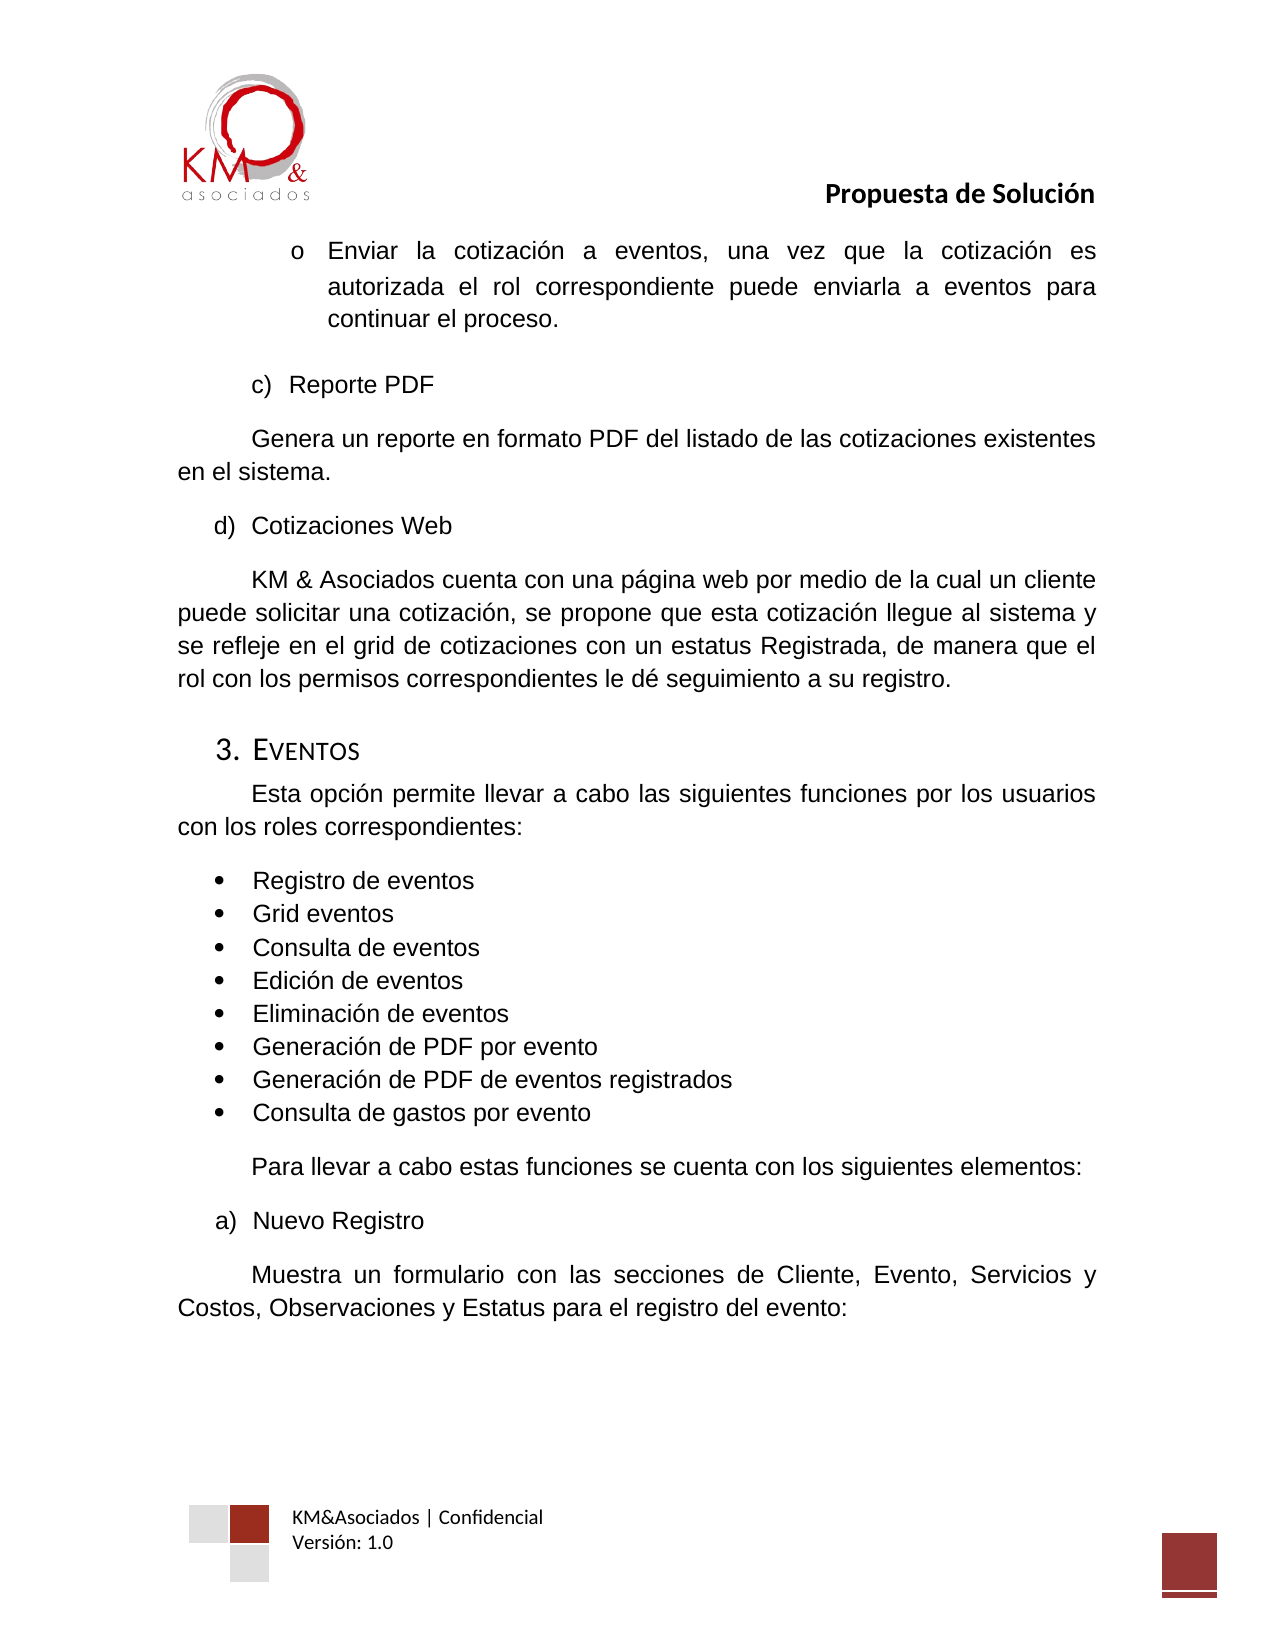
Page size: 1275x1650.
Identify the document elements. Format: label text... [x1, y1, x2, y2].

list Eliminación de eventos [215, 999, 1098, 1028]
text Para llevar a cabo estas funciones se cuenta con los siguientes elementos: [177, 1152, 1098, 1181]
picture [178, 70, 312, 204]
list Generación de PDF por evento [215, 1032, 1098, 1061]
list Cotizaciones Web [213, 511, 1098, 540]
list Generación de PDF de eventos registrados [215, 1065, 1098, 1094]
list Registro de eventos [215, 866, 1098, 895]
list Nuevo Registro [215, 1206, 1098, 1235]
list Grid eventos [215, 899, 1098, 928]
list Consulta de eventos [215, 932, 1098, 961]
list Enviar la cotización a eventos, una vez que la cotización es autorizada el rol correspondiente puede enviarla a eventos para continuar el proceso. [290, 236, 1098, 333]
text Esta opción permite llevar a cabo las siguientes funciones por los usuarios con los roles correspondientes: [177, 779, 1098, 841]
text KM & Asociados cuenta con una página web por medio de la cual un cliente puede solicitar una cotización, se propone que esta cotización llegue al sistema y se refleje en el grid de cotizaciones con un estatus Registrada, de manera que el rol con los permisos correspondientes le dé seguimiento a su registro. [177, 565, 1098, 693]
subtitle Eventos [215, 728, 1098, 769]
list Reporte PDF [251, 371, 1098, 399]
text Genera un reporte en formato PDF del listado de las cotizaciones existentes en el sistema. [177, 424, 1098, 486]
list Consulta de gastos por evento [215, 1098, 1098, 1127]
text Muestra un formulario con las secciones de Cliente, Evento, Servicios y Costos, Observaciones y Estatus para el registro del evento: [177, 1260, 1098, 1322]
list Edición de eventos [215, 966, 1098, 994]
